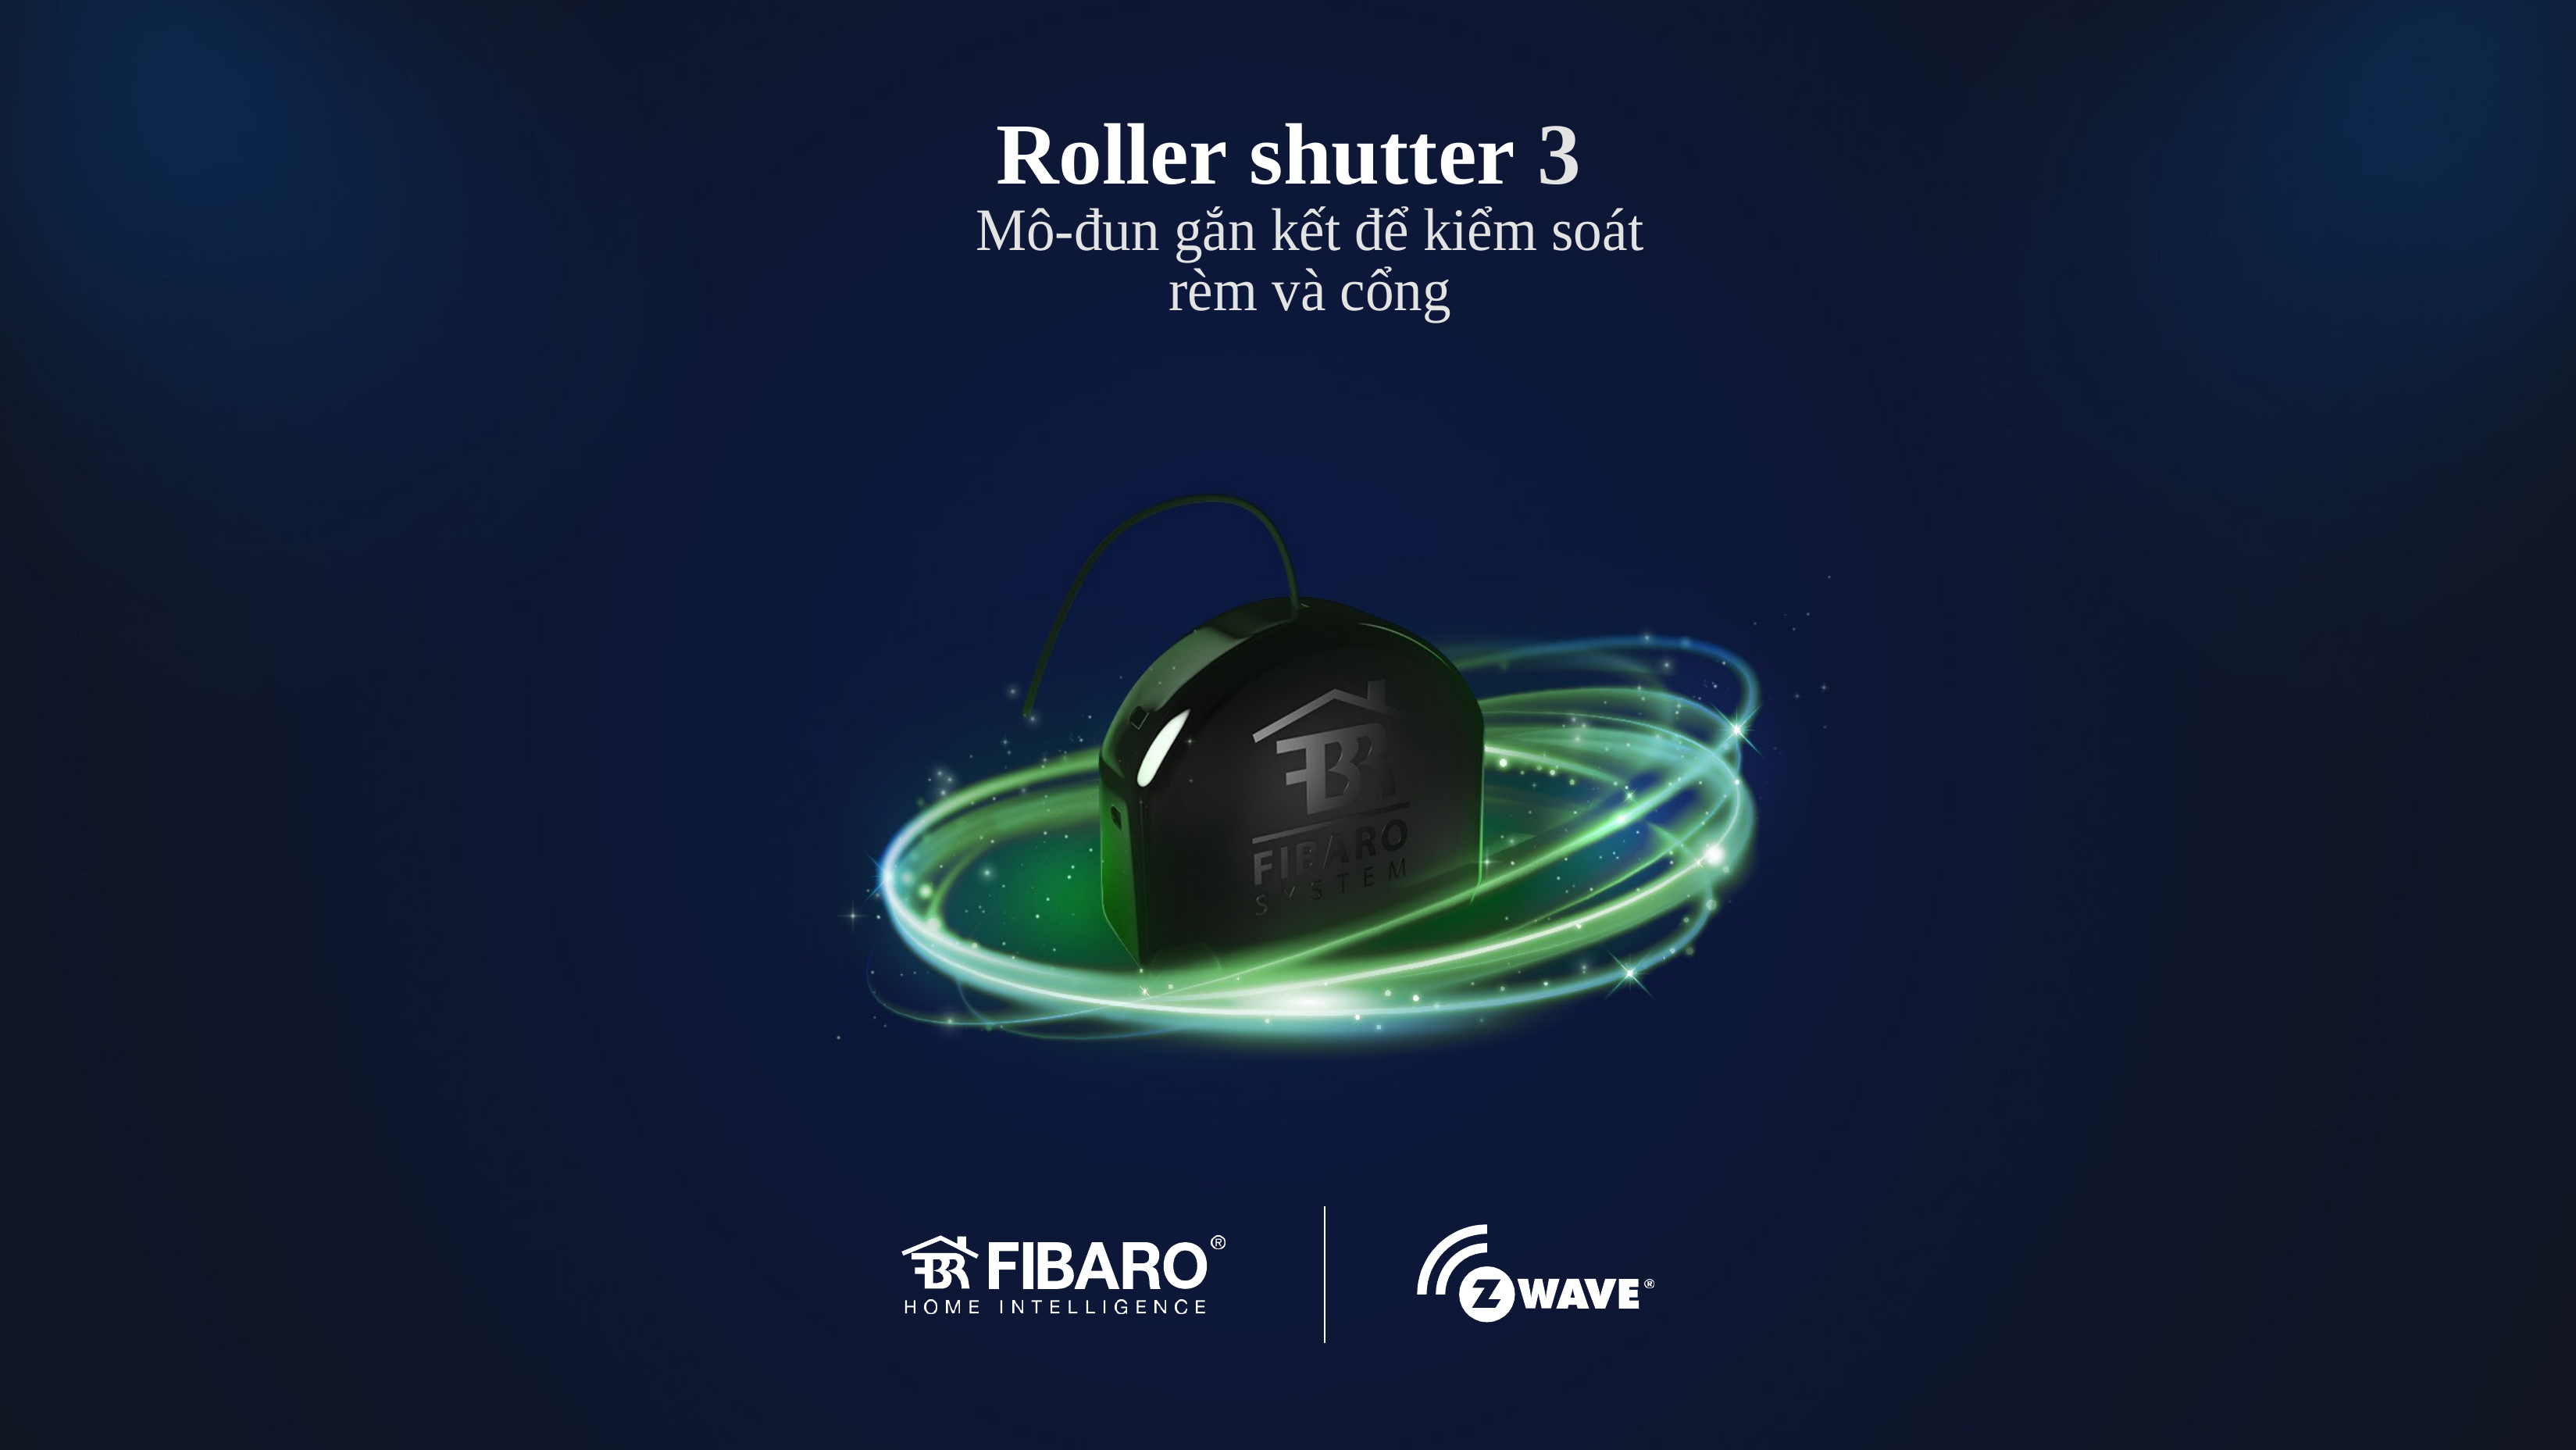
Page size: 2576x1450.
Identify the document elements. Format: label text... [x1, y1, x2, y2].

picture [0, 0, 2576, 1450]
text Mô-đun gắn kết để kiểm soát [123, 202, 2496, 262]
text rèm và cổng [123, 262, 2496, 323]
title Roller shutter 3 [753, 102, 1823, 202]
